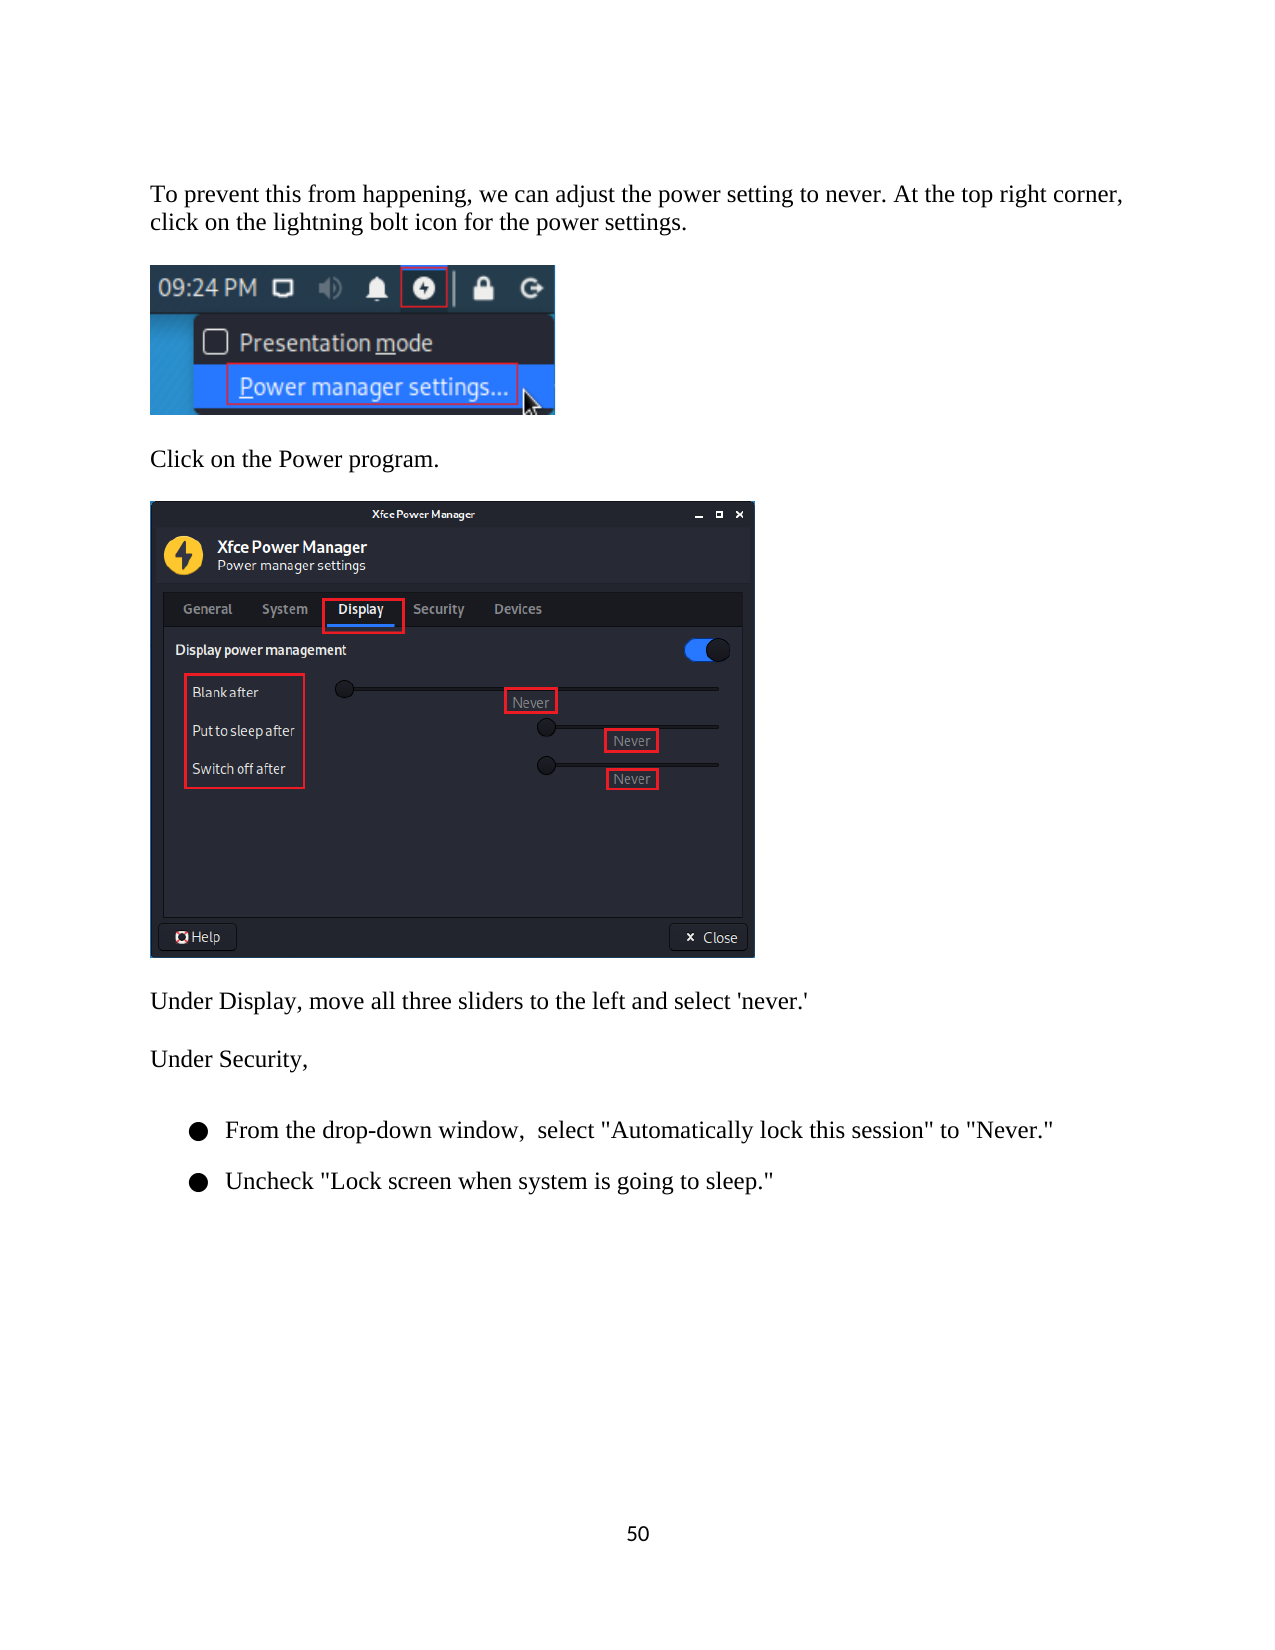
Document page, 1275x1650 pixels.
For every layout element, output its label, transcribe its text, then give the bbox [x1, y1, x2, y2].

picture [150, 501, 755, 958]
text Under Display, move all three sliders to the left and select 'never.' [150, 986, 1125, 1015]
list Uncheck "Lock screen when system is going to sleep." [187, 1153, 1125, 1204]
list From the drop-down window, select "Automatically lock this session" to "Never." [187, 1101, 1125, 1153]
picture [150, 265, 555, 415]
text Click on the Power program. [150, 444, 1125, 472]
text To prevent this from happening, we can adjust the power setting to never. At the top right corner, click on the lightning bolt icon for the power settings. [150, 179, 1125, 236]
text Under Security, [150, 1044, 1125, 1073]
